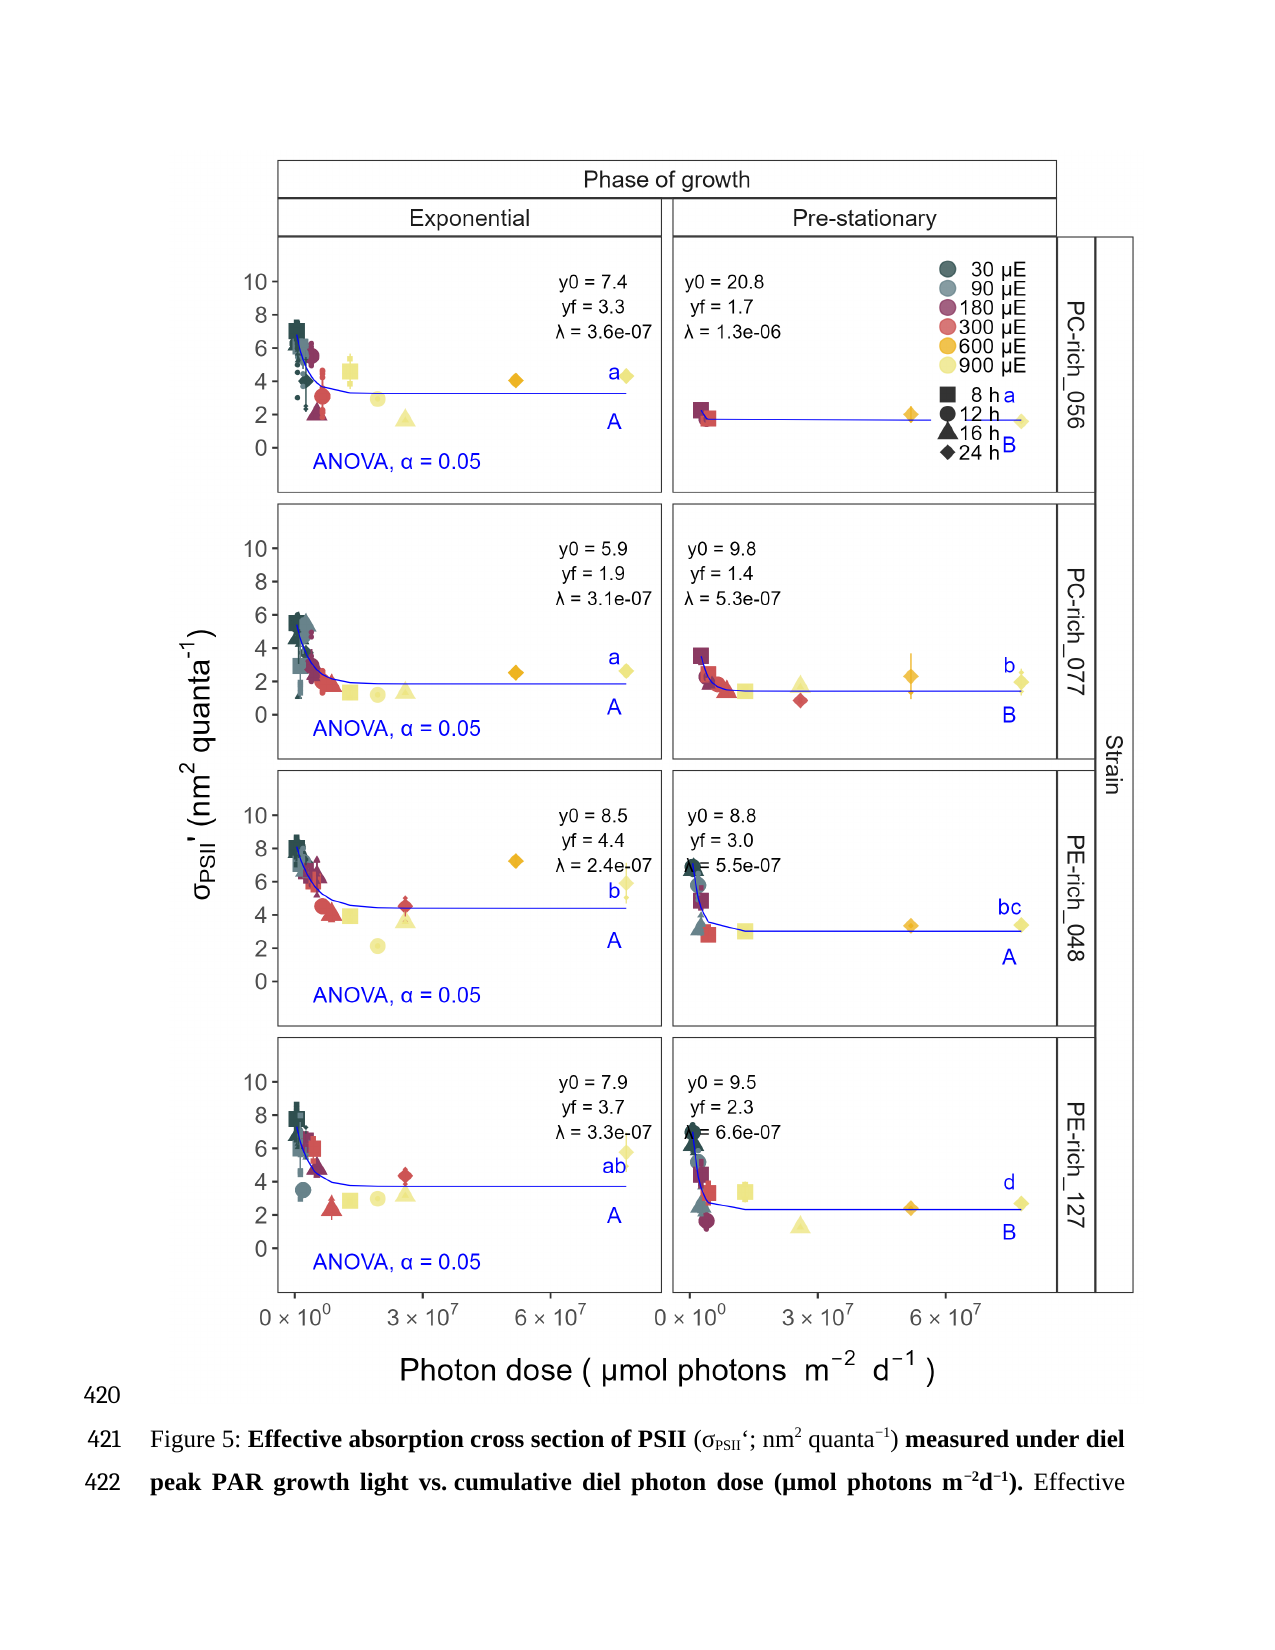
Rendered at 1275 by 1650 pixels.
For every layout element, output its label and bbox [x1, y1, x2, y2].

text [150, 1424, 1125, 1496]
picture [168, 150, 1144, 1404]
